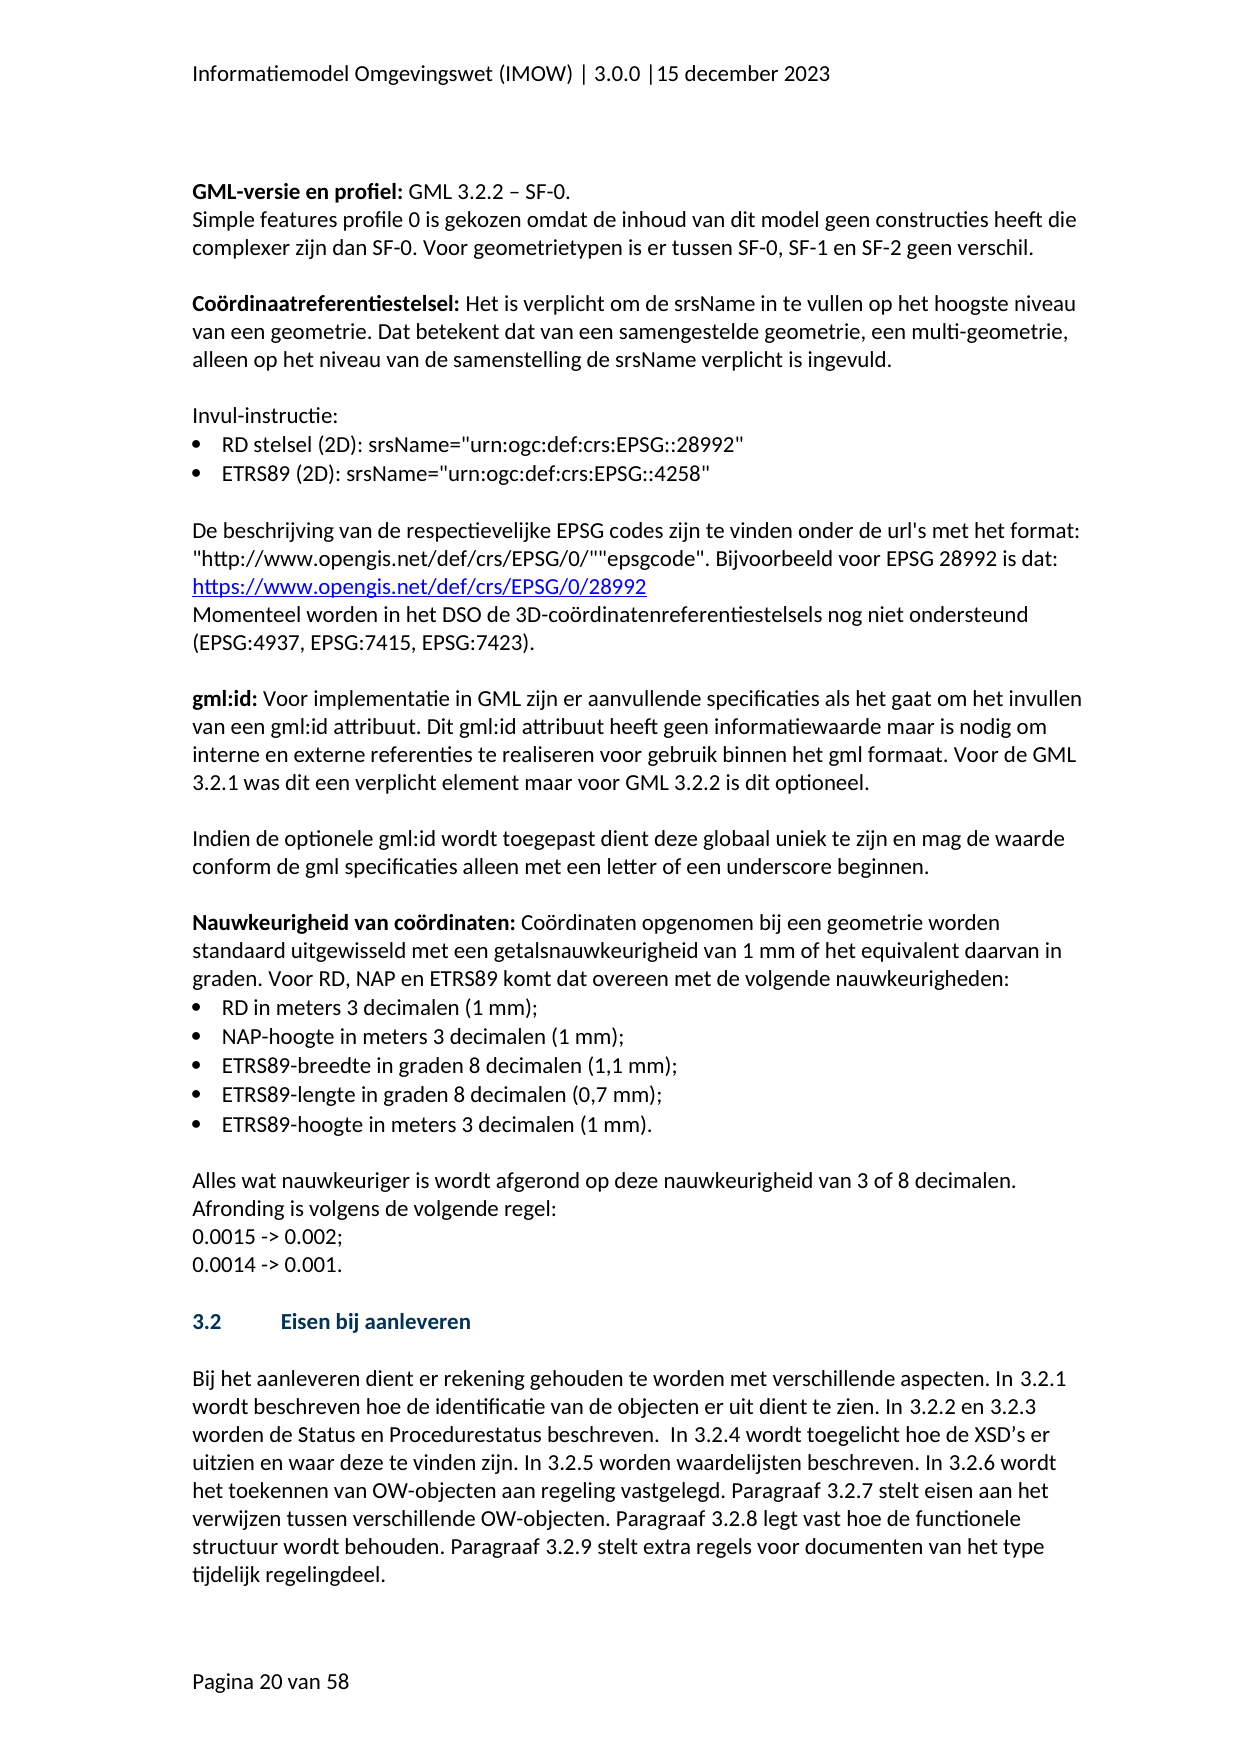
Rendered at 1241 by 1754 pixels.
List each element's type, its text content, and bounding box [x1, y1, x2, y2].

text 0.0014 -> 0.001. [192, 1250, 1092, 1278]
text Nauwkeurigheid van coördinaten: Coördinaten opgenomen bij een geometrie worden standaard uitgewisseld met een getalsnauwkeurigheid van 1 mm of het equivalent daarvan in graden. Voor RD, NAP en ETRS89 komt dat overeen met de volgende nauwkeurigheden: [192, 908, 1092, 992]
text Momenteel worden in het DSO de 3D-coördinatenreferentiestelsels nog niet ondersteund (EPSG:4937, EPSG:7415, EPSG:7423). [192, 600, 1092, 656]
subtitle Eisen bij aanleveren [192, 1307, 1092, 1335]
text Indien de optionele gml:id wordt toegepast dient deze globaal uniek te zijn en mag de waarde conform de gml specificaties alleen met een letter of een underscore beginnen. [192, 824, 1092, 880]
text GML-versie en profiel: GML 3.2.2 – SF-0. Simple features profile 0 is gekozen omdat de inhoud van dit model geen constructies heeft die complexer zijn dan SF-0. Voor geometrietypen is er tussen SF-0, SF-1 en SF-2 geen verschil. [192, 177, 1092, 261]
text NAP-hoogte in meters 3 decimalen (1 mm); [192, 1021, 1092, 1050]
text Invul-instructie: [192, 401, 1092, 429]
text RD in meters 3 decimalen (1 mm); [192, 992, 1092, 1021]
text 0.0015 -> 0.002; [192, 1222, 1092, 1250]
text ETRS89-breedte in graden 8 decimalen (1,1 mm); [192, 1050, 1092, 1079]
text Alles wat nauwkeuriger is wordt afgerond op deze nauwkeurigheid van 3 of 8 decimalen. Afronding is volgens de volgende regel: [192, 1166, 1092, 1222]
text Bij het aanleveren dient er rekening gehouden te worden met verschillende aspecten. In 3.2.1 wordt beschreven hoe de identificatie van de objecten er uit dient te zien. In 3.2.2 en 3.2.3 worden de Status en Procedurestatus beschreven. In 3.2.4 wordt toegelicht hoe de XSD’s er uitzien en waar deze te vinden zijn. In 3.2.5 worden waardelijsten beschreven. In 3.2.6 wordt het toekennen van OW-objecten aan regeling vastgelegd. Paragraaf 3.2.7 stelt eisen aan het verwijzen tussen verschillende OW-objecten. Paragraaf 3.2.8 legt vast hoe de functionele structuur wordt behouden. Paragraaf 3.2.8 stelt extra regels voor documenten van het type tijdelijk regelingdeel. [192, 1364, 1092, 1588]
text De beschrijving van de respectievelijke EPSG codes zijn te vinden onder de url's met het format: "http://www.opengis.net/def/crs/EPSG/0/""epsgcode". Bijvoorbeeld voor EPSG 28992 is dat: https://www.opengis.net/def/crs/EPSG/0/28992 [192, 516, 1092, 600]
text ETRS89-hoogte in meters 3 decimalen (1 mm). [192, 1109, 1092, 1138]
text gml:id: Voor implementatie in GML zijn er aanvullende specificaties als het gaat om het invullen van een gml:id attribuut. Dit gml:id attribuut heeft geen informatiewaarde maar is nodig om interne en externe referenties te realiseren voor gebruik binnen het gml formaat. Voor de GML 3.2.1 was dit een verplicht element maar voor GML 3.2.2 is dit optioneel. [192, 684, 1092, 796]
text ETRS89 (2D): srsName="urn:ogc:def:crs:EPSG::4258" [192, 458, 1092, 488]
text ETRS89-lengte in graden 8 decimalen (0,7 mm); [192, 1079, 1092, 1109]
text Coördinaatreferentiestelsel: Het is verplicht om de srsName in te vullen op het hoogste niveau van een geometrie. Dat betekent dat van een samengestelde geometrie, een multi-geometrie, alleen op het niveau van de samenstelling de srsName verplicht is ingevuld. [192, 289, 1092, 373]
text RD stelsel (2D): srsName="urn:ogc:def:crs:EPSG::28992" [192, 429, 1092, 458]
